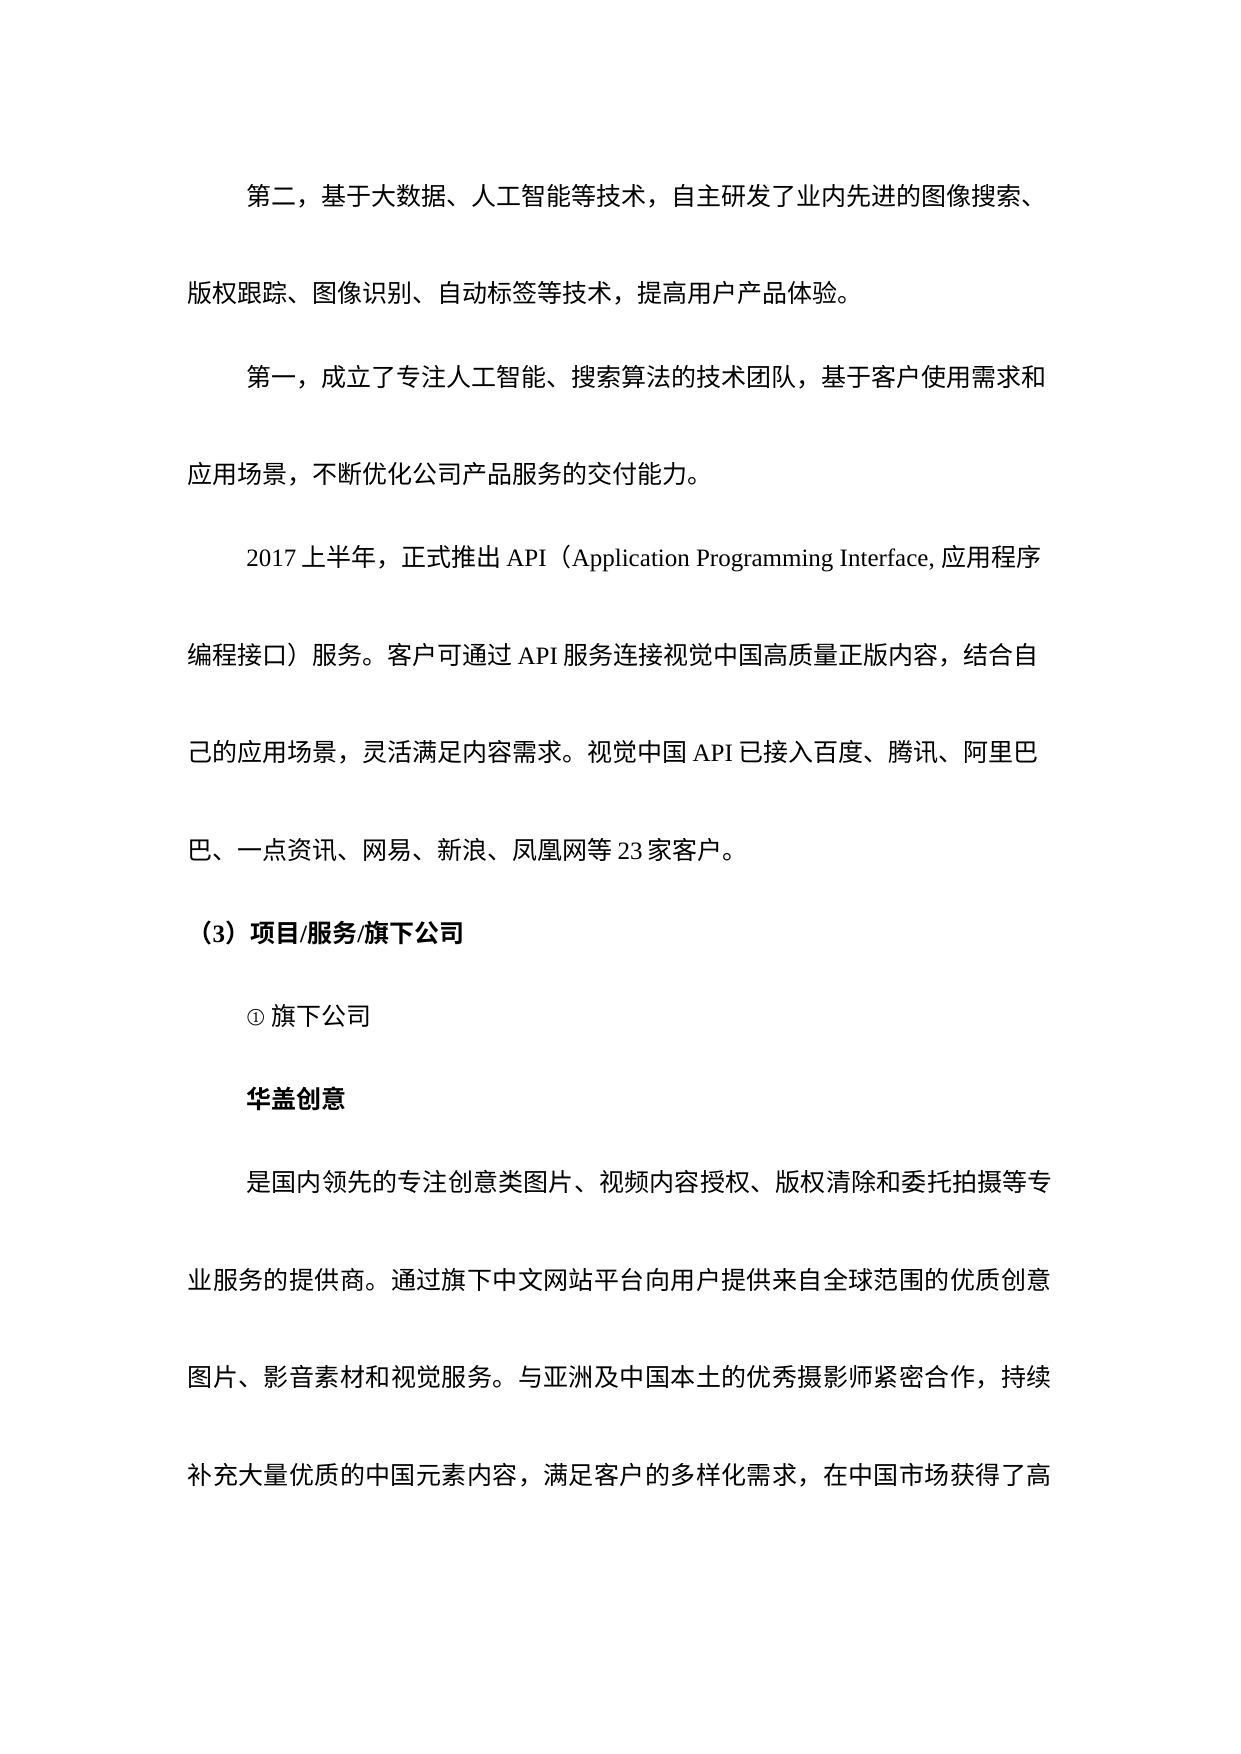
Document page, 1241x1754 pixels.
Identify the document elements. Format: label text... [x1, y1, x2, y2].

text 第二，基于大数据、人工智能等技术，自主研发了业内先进的图像搜索、版权跟踪、图像识别、自动标签等技术，提高用户产品体验。 [187, 162, 1053, 324]
text 第一，成立了专注人工智能、搜索算法的技术团队，基于客户使用需求和应用场景，不断优化公司产品服务的交付能力。 [187, 343, 1053, 505]
text 2017上半年，正式推出API（Application Programming Interface, 应用程序编程接口）服务。客户可通过API服务连接视觉中国高质量正版内容，结合自己的应用场景，灵活满足内容需求。视觉中国API已接入百度、腾讯、阿里巴巴、一点资讯、网易、新浪、凤凰网等23家客户。 [187, 523, 1053, 881]
text ① 旗下公司 [187, 982, 1053, 1047]
text 华盖创意 [187, 1065, 1053, 1130]
text （3）项目/服务/旗下公司 [187, 899, 1053, 964]
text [187, 1148, 1053, 1506]
